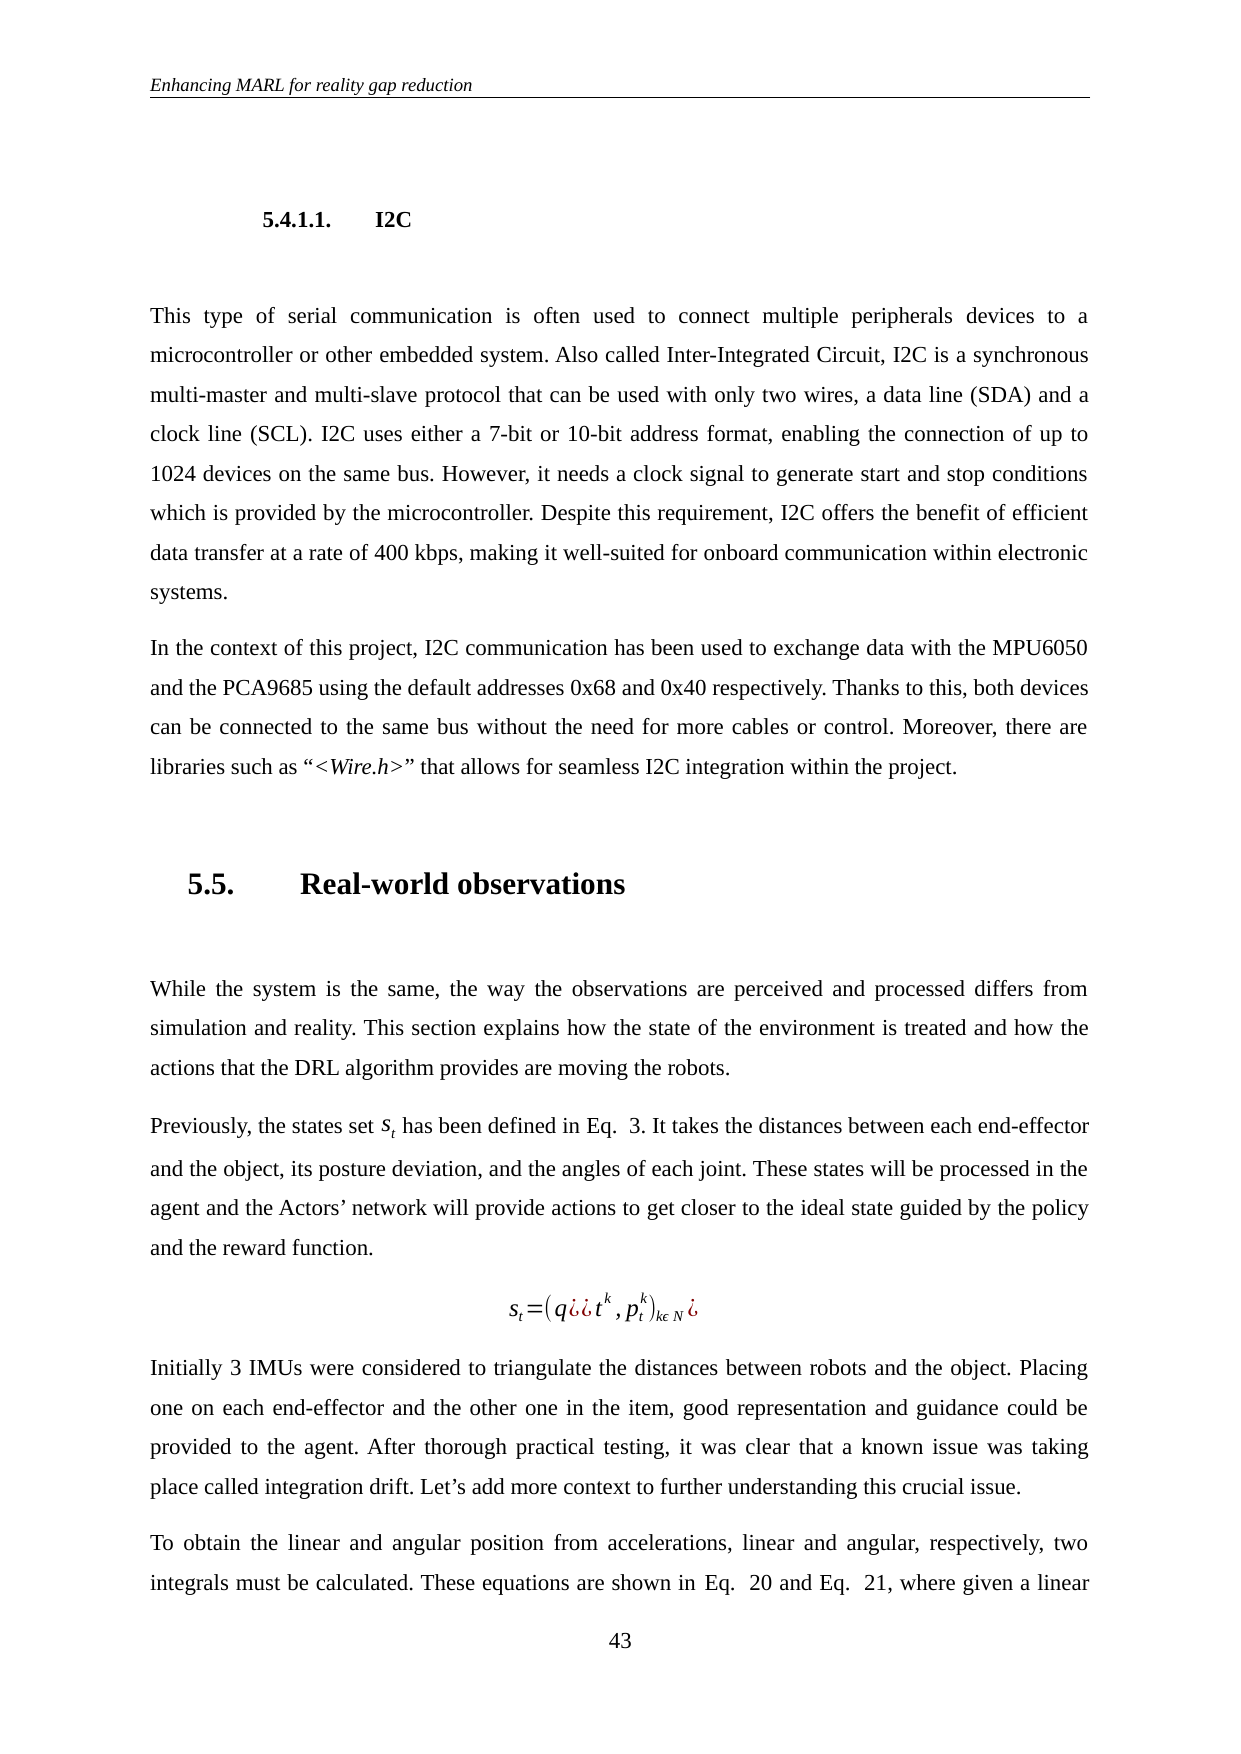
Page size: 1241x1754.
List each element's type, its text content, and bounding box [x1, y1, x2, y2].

text Initially 3 IMUs were considered to triangulate the distances between robots and the object. Placing one on each end-effector and the other one in the item, good representation and guidance could be provided to the agent. After thorough practical testing, it was clear that a known issue was taking place called integration drift. Let’s add more context to further understanding this crucial issue. [150, 1354, 1090, 1499]
text This type of serial communication is often used to connect multiple peripherals devices to a microcontroller or other embedded system. Also called Inter-Integrated Circuit, I2C is a synchronous multi-master and multi-slave protocol that can be used with only two wires, a data line (SDA) and a clock line (SCL). I2C uses either a 7-bit or 10-bit address format, enabling the connection of up to 1024 devices on the same bus. However, it needs a clock signal to generate start and stop conditions which is provided by the microcontroller. Despite this requirement, I2C offers the benefit of efficient data transfer at a rate of 400 kbps, making it well-suited for onboard communication within electronic systems. [150, 302, 1090, 604]
text While the system is the same, the way the observations are perceived and processed differs from simulation and reality. This section explains how the state of the environment is treated and how the actions that the DRL algorithm provides are moving the robots. [150, 975, 1090, 1080]
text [150, 1529, 1090, 1595]
subtitle Real-world observations [187, 865, 1090, 901]
subtitle I2C [262, 206, 1090, 232]
text In the context of this project, I2C communication has been used to exchange data with the MPU6050 and the PCA9685 using the default addresses 0x68 and 0x40 respectively. Thanks to this, both devices can be connected to the same bus without the need for more cables or control. Moreover, there are libraries such as “<Wire.h>” that allows for seamless I2C integration within the project. [150, 634, 1090, 779]
text Previously, the states set has been defined in Eq. 3. It takes the distances between each end-effector and the object, its posture deviation, and the angles of each joint. These states will be processed in the agent and the Actors’ network will provide actions to get closer to the ideal state guided by the policy and the reward function. [150, 1110, 1090, 1260]
